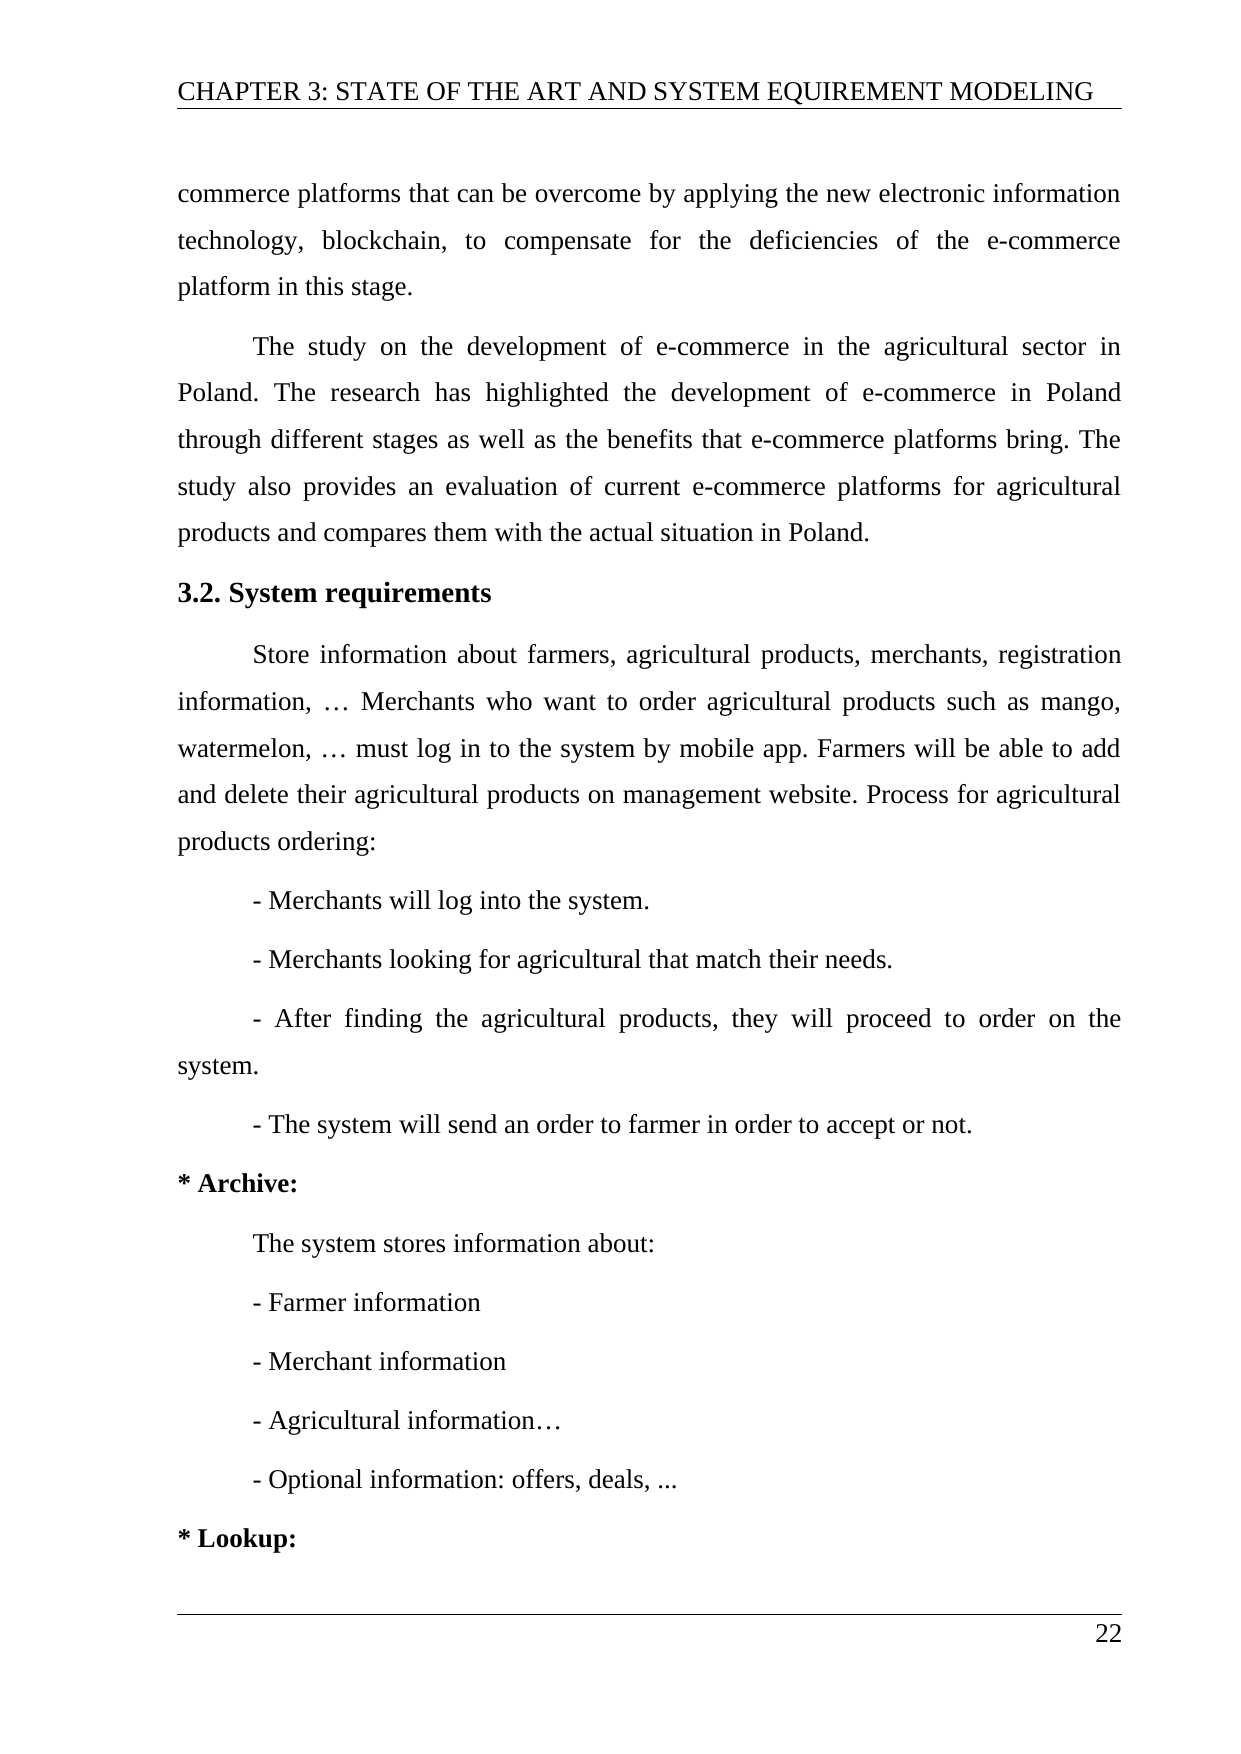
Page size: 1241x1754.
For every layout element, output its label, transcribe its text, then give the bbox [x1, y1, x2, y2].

text The study on the development of e-commerce in the agricultural sector in Poland. The research has highlighted the development of e-commerce in Poland through different stages as well as the benefits that e-commerce platforms bring. The study also provides an evaluation of current e-commerce platforms for agricultural products and compares them with the actual situation in Poland. [177, 330, 1122, 547]
text * Lookup: [177, 1522, 1122, 1554]
text * Archive: [177, 1167, 1122, 1199]
text - Farmer information [177, 1286, 1122, 1317]
text - Agricultural information… [177, 1404, 1122, 1435]
text - Optional information: offers, deals, ... [177, 1463, 1122, 1494]
text - Merchants will log into the system. [177, 884, 1122, 915]
text - The system will send an order to farmer in order to accept or not. [177, 1108, 1122, 1139]
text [177, 177, 1122, 302]
subtitle 3.2. System requirements [177, 576, 1122, 609]
text - Merchant information [177, 1345, 1122, 1376]
text - Merchants looking for agricultural that match their needs. [177, 943, 1122, 974]
text - After finding the agricultural products, they will proceed to order on the system. [177, 1002, 1122, 1080]
text The system stores information about: [177, 1227, 1122, 1258]
text Store information about farmers, agricultural products, merchants, registration information, … Merchants who want to order agricultural products such as mango, watermelon, … must log in to the system by mobile app. Farmers will be able to add and delete their agricultural products on management website. Process for agricultural products ordering: [177, 638, 1122, 856]
